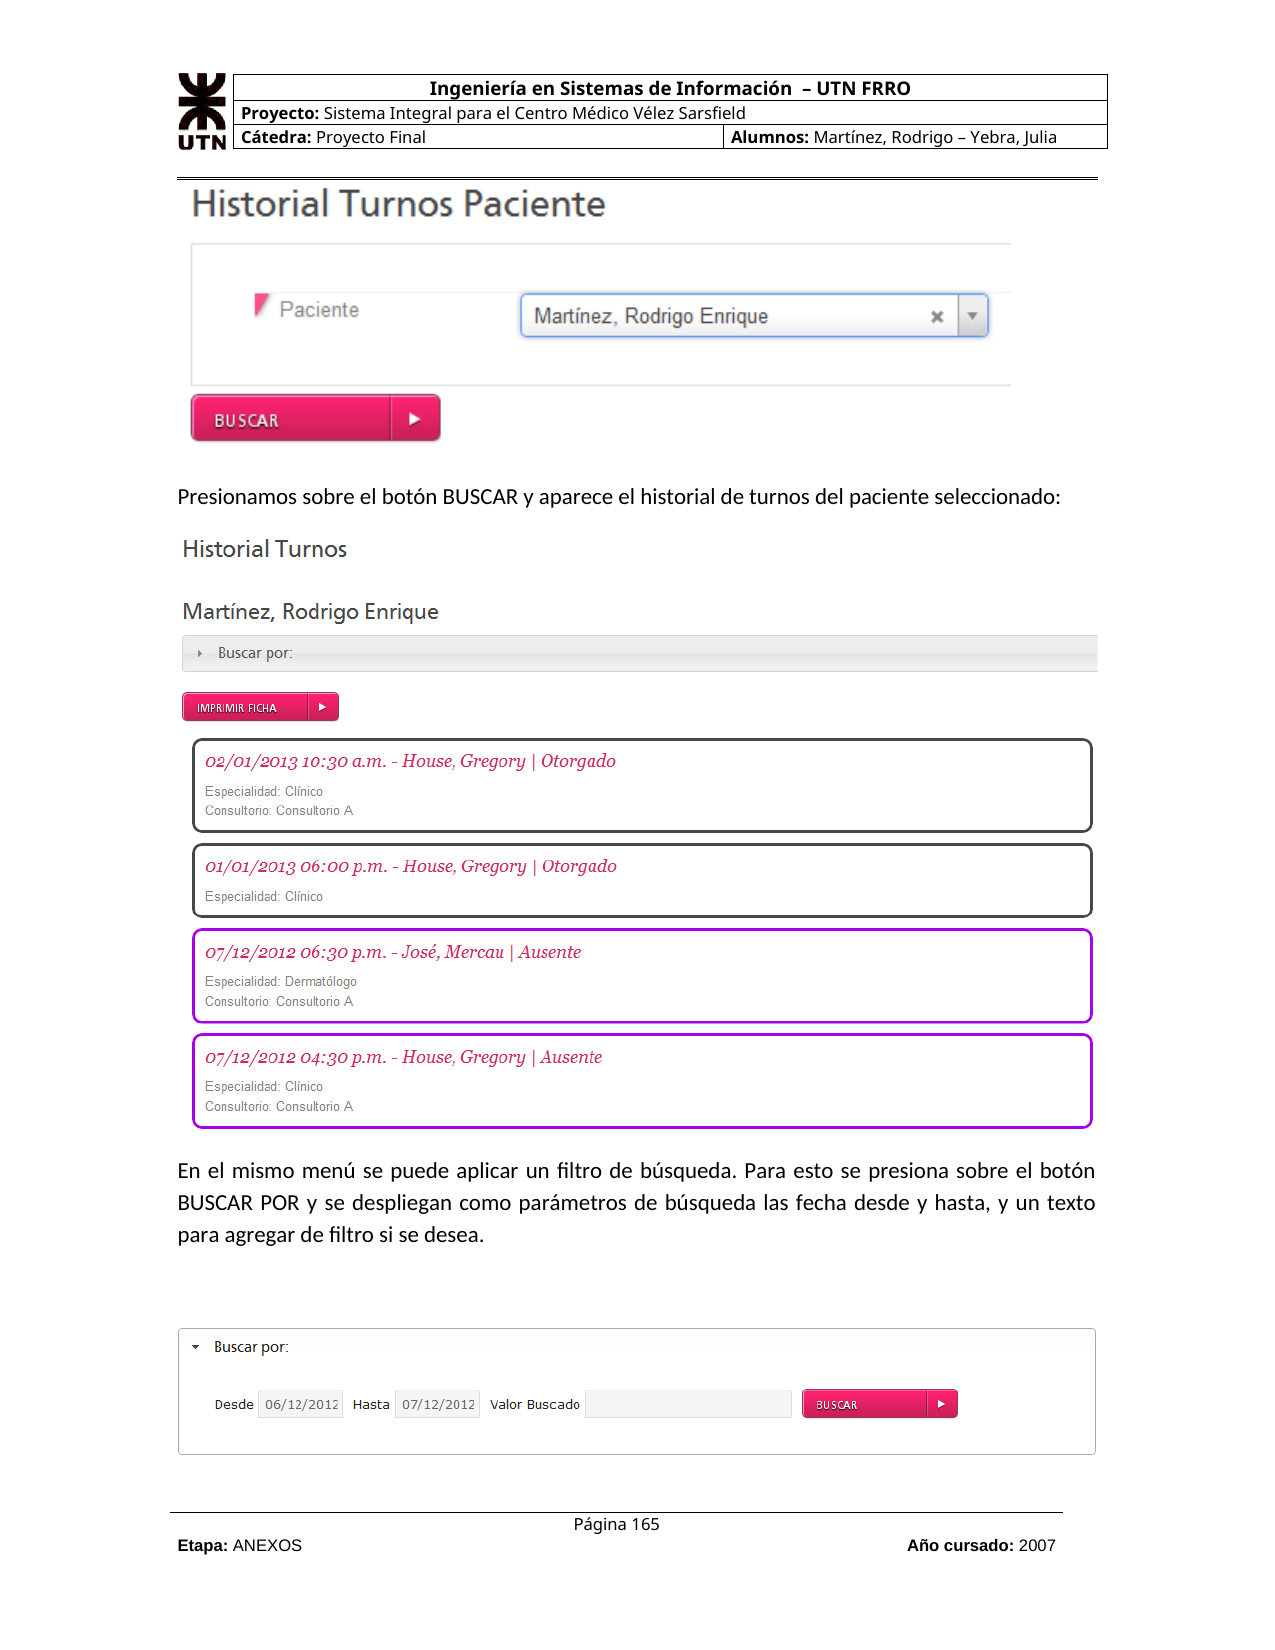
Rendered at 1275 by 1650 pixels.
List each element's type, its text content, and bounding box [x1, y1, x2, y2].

picture [177, 180, 1011, 457]
text En el mismo menú se puede aplicar un filtro de búsqueda. Para esto se presiona sobre el botón BUSCAR POR y se despliegan como parámetros de búsqueda las fecha desde y hasta, y un texto para agregar de filtro si se desea. [177, 1156, 1098, 1249]
picture [177, 1326, 1098, 1456]
text Presionamos sobre el botón BUSCAR y aparece el historial de turnos del paciente seleccionado: [177, 482, 1098, 510]
picture [177, 73, 226, 150]
picture [177, 535, 1098, 1132]
